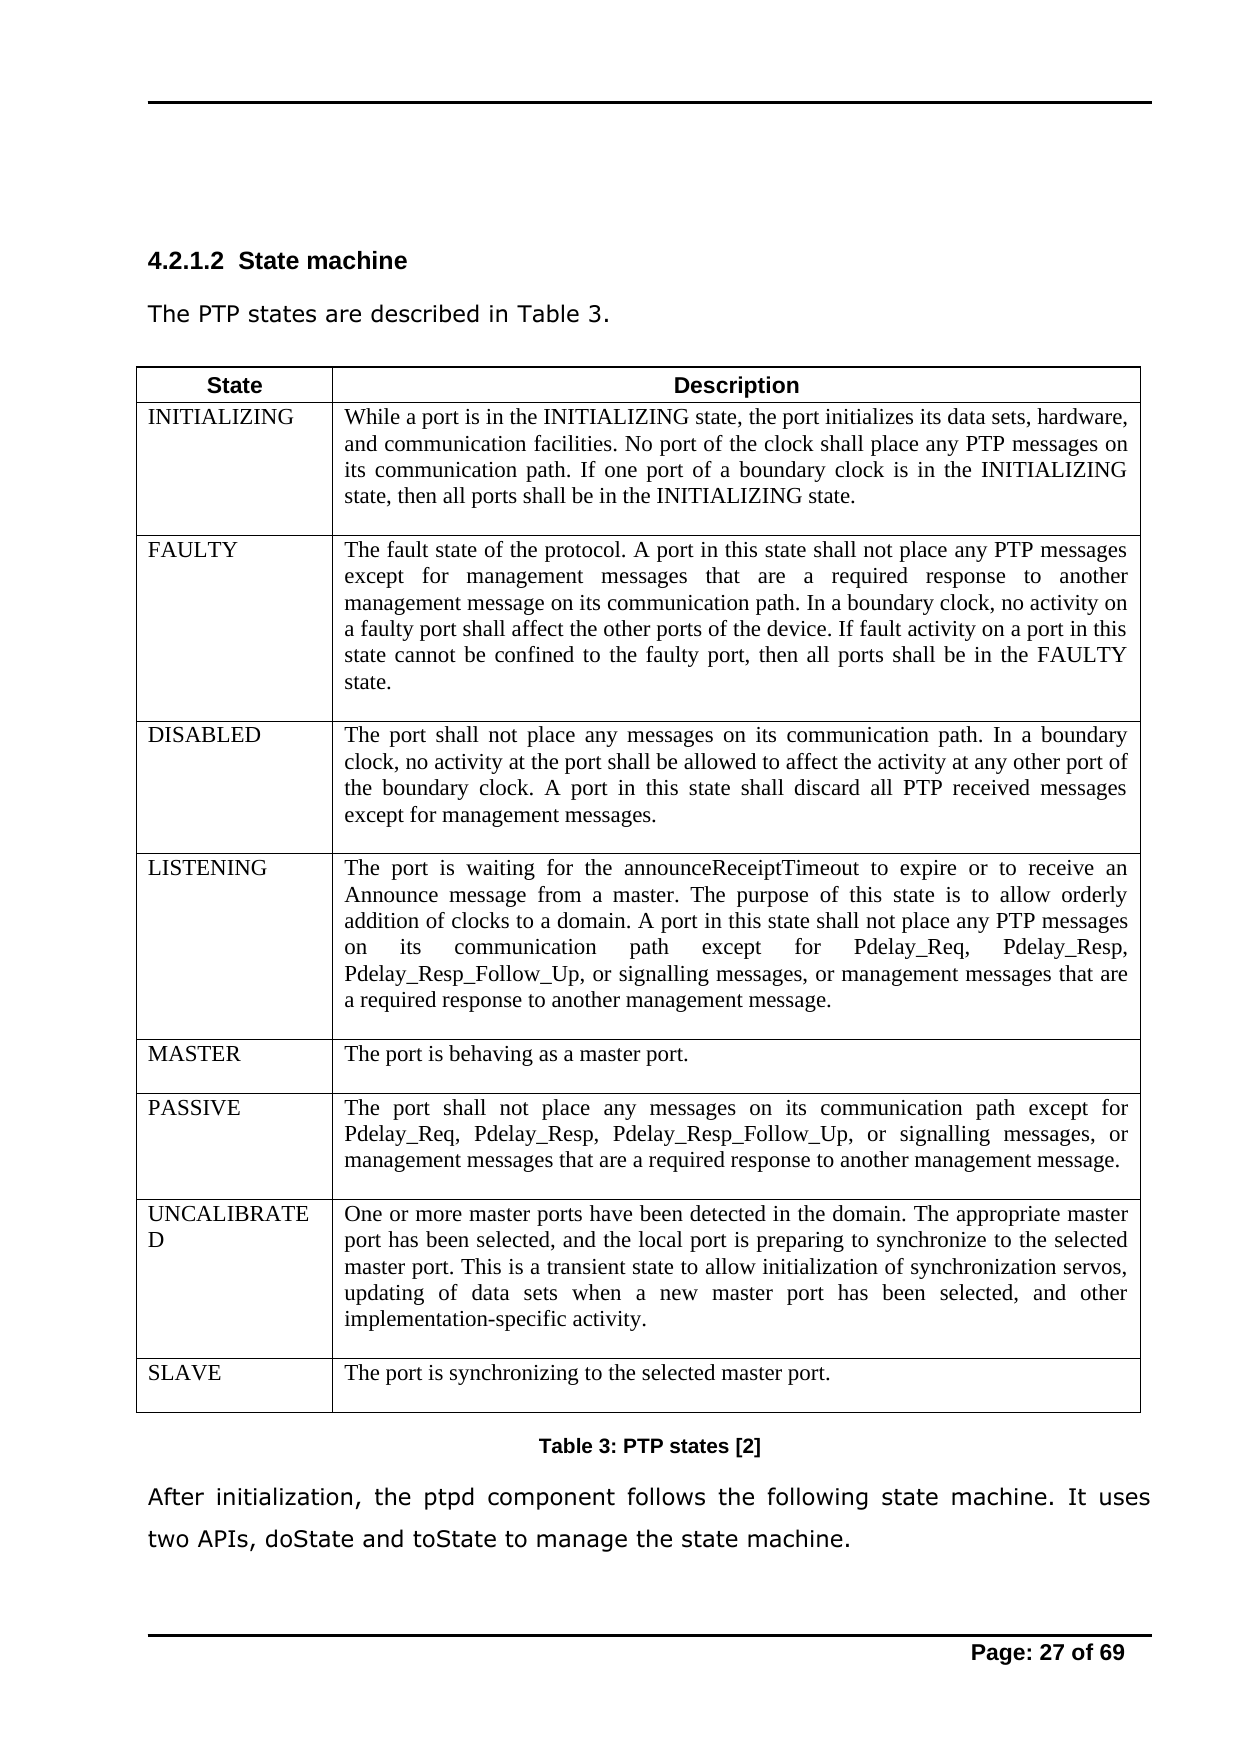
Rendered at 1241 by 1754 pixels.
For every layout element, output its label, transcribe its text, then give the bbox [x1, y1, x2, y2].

table_cell The port shall not place any messages on its communication path. In a boundary clock, no activity at the port shall be allowed to affect the activity at any other port of the boundary clock. A port in this state shall discard all PTP received messages except for management messages. [333, 722, 1140, 853]
table_cell The port shall not place any messages on its communication path except for Pdelay_Req, Pdelay_Resp, Pdelay_Resp_Follow_Up, or signalling messages, or management messages that are a required response to another management message. [333, 1094, 1140, 1199]
table_cell SLAVE [137, 1359, 332, 1412]
table_header Description [333, 368, 1140, 402]
table_cell The port is behaving as a master port. [333, 1040, 1140, 1093]
table_cell One or more master ports have been detected in the domain. The appropriate master port has been selected, and the local port is preparing to synchronize to the selected master port. This is a transient state to allow initialization of synchronization servos, updating of data sets when a new master port has been selected, and other implementation-specific activity. [333, 1200, 1140, 1358]
text Table 3: PTP states [2] [148, 1434, 1152, 1458]
table_header State [137, 368, 332, 402]
table_cell UNCALIBRATED [137, 1200, 332, 1358]
table_cell LISTENING [137, 854, 332, 1039]
table_cell DISABLED [137, 722, 332, 853]
table_cell MASTER [137, 1040, 332, 1093]
table_cell The fault state of the protocol. A port in this state shall not place any PTP messages except for management messages that are a required response to another management message on its communication path. In a boundary clock, no activity on a faulty port shall affect the other ports of the device. If fault activity on a port in this state cannot be confined to the faulty port, then all ports shall be in the FAULTY state. [333, 536, 1140, 721]
text The PTP states are described in Table 3. [148, 300, 1152, 328]
table_cell The port is synchronizing to the selected master port. [333, 1359, 1140, 1412]
table_cell FAULTY [137, 536, 332, 721]
table_cell INITIALIZING [137, 403, 332, 535]
table_cell PASSIVE [137, 1094, 332, 1199]
subtitle State machine [148, 246, 1152, 275]
text After initialization, the ptpd component follows the following state machine. It uses two APIs, doState and toState to manage the state machine. [148, 1483, 1152, 1552]
table_cell While a port is in the INITIALIZING state, the port initializes its data sets, hardware, and communication facilities. No port of the clock shall place any PTP messages on its communication path. If one port of a boundary clock is in the INITIALIZING state, then all ports shall be in the INITIALIZING state. [333, 403, 1140, 535]
table_cell The port is waiting for the announceReceiptTimeout to expire or to receive an Announce message from a master. The purpose of this state is to allow orderly addition of clocks to a domain. A port in this state shall not place any PTP messages on its communication path except for Pdelay_Req, Pdelay_Resp, Pdelay_Resp_Follow_Up, or signalling messages, or management messages that are a required response to another management message. [333, 854, 1140, 1039]
